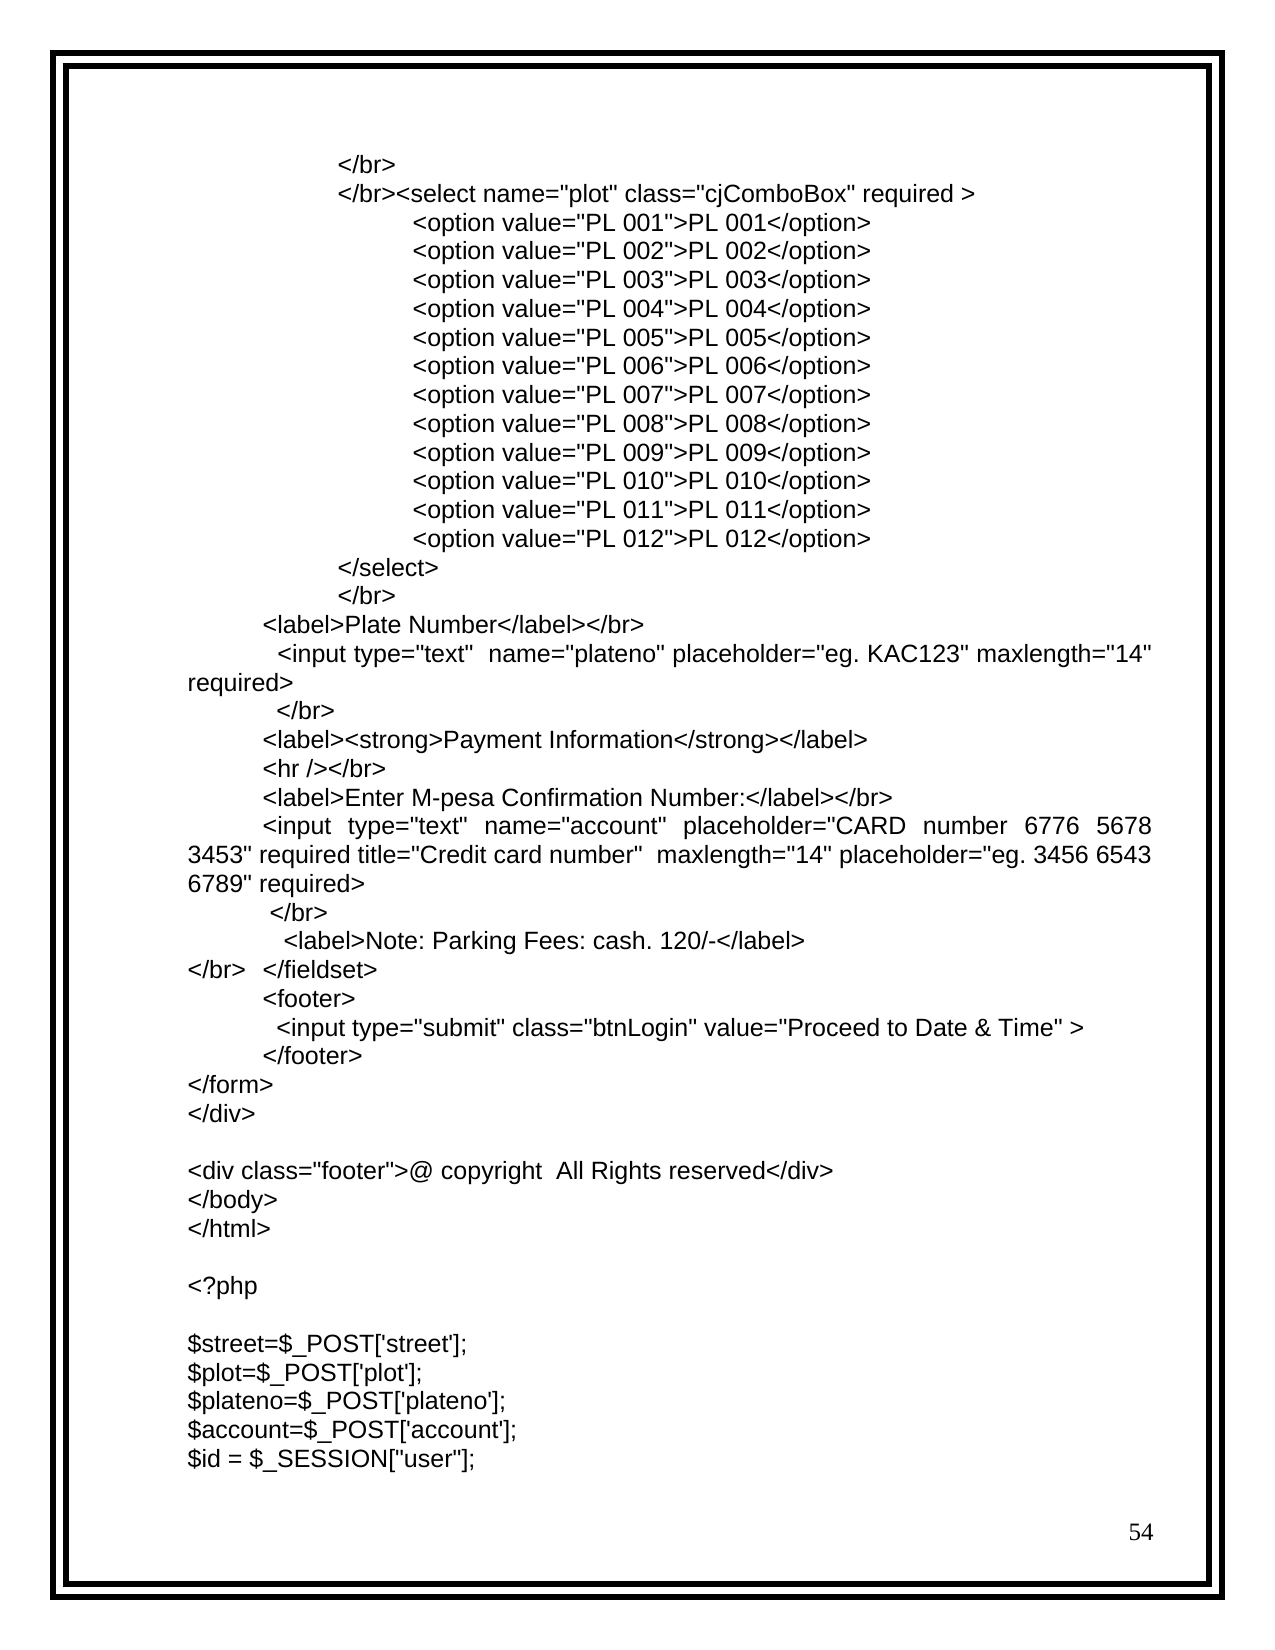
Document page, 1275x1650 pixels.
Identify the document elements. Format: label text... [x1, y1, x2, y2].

text $id = $_SESSION["user"]; [187, 1444, 1153, 1472]
text <label><strong>Payment Information</strong></label> [187, 725, 1153, 754]
text <option value="PL 009">PL 009</option> [187, 437, 1153, 466]
text <label>Enter M-pesa Confirmation Number:</label></br> [187, 782, 1153, 811]
text <option value="PL 004">PL 004</option> [187, 294, 1153, 322]
text </br> [187, 696, 1153, 725]
text </footer> [187, 1041, 1153, 1070]
text <input type="text" name="plateno" placeholder="eg. KAC123" maxlength="14" required> [187, 639, 1153, 696]
text </br> </fieldset> [187, 955, 1153, 984]
text <input type="submit" class="btnLogin" value="Proceed to Date & Time" > [187, 1012, 1153, 1041]
text <option value="PL 003">PL 003</option> [187, 265, 1153, 294]
text <option value="PL 008">PL 008</option> [187, 409, 1153, 437]
text <div class="footer">@ copyright All Rights reserved</div> [187, 1156, 1153, 1185]
text </select> [187, 552, 1153, 581]
text </br><select name="plot" class="cjComboBox" required > [187, 179, 1153, 207]
text </br> [187, 897, 1153, 926]
text <hr /></br> [187, 754, 1153, 782]
text <label>Note: Parking Fees: cash. 120/-</label> [187, 926, 1153, 955]
text </br> [187, 581, 1153, 610]
text <label>Plate Number</label></br> [187, 610, 1153, 639]
text </div> [187, 1099, 1153, 1127]
text </br> [187, 150, 1153, 179]
text <option value="PL 002">PL 002</option> [187, 236, 1153, 265]
text $street=$_POST['street']; [187, 1329, 1153, 1357]
text <?php [187, 1271, 1153, 1300]
text </html> [187, 1214, 1153, 1242]
text <option value="PL 011">PL 011</option> [187, 495, 1153, 524]
text $plateno=$_POST['plateno']; [187, 1386, 1153, 1415]
text <option value="PL 006">PL 006</option> [187, 351, 1153, 380]
text <option value="PL 012">PL 012</option> [187, 524, 1153, 552]
text <footer> [187, 984, 1153, 1012]
text $plot=$_POST['plot']; [187, 1357, 1153, 1386]
text <option value="PL 010">PL 010</option> [187, 466, 1153, 495]
text </body> [187, 1185, 1153, 1214]
text $account=$_POST['account']; [187, 1415, 1153, 1444]
text <option value="PL 001">PL 001</option> [187, 207, 1153, 236]
text </form> [187, 1070, 1153, 1099]
text <option value="PL 007">PL 007</option> [187, 380, 1153, 409]
text <option value="PL 005">PL 005</option> [187, 322, 1153, 351]
text <input type="text" name="account" placeholder="CARD number 6776 5678 3453" required title="Credit card number" maxlength="14" placeholder="eg. 3456 6543 6789" required> [187, 811, 1153, 897]
